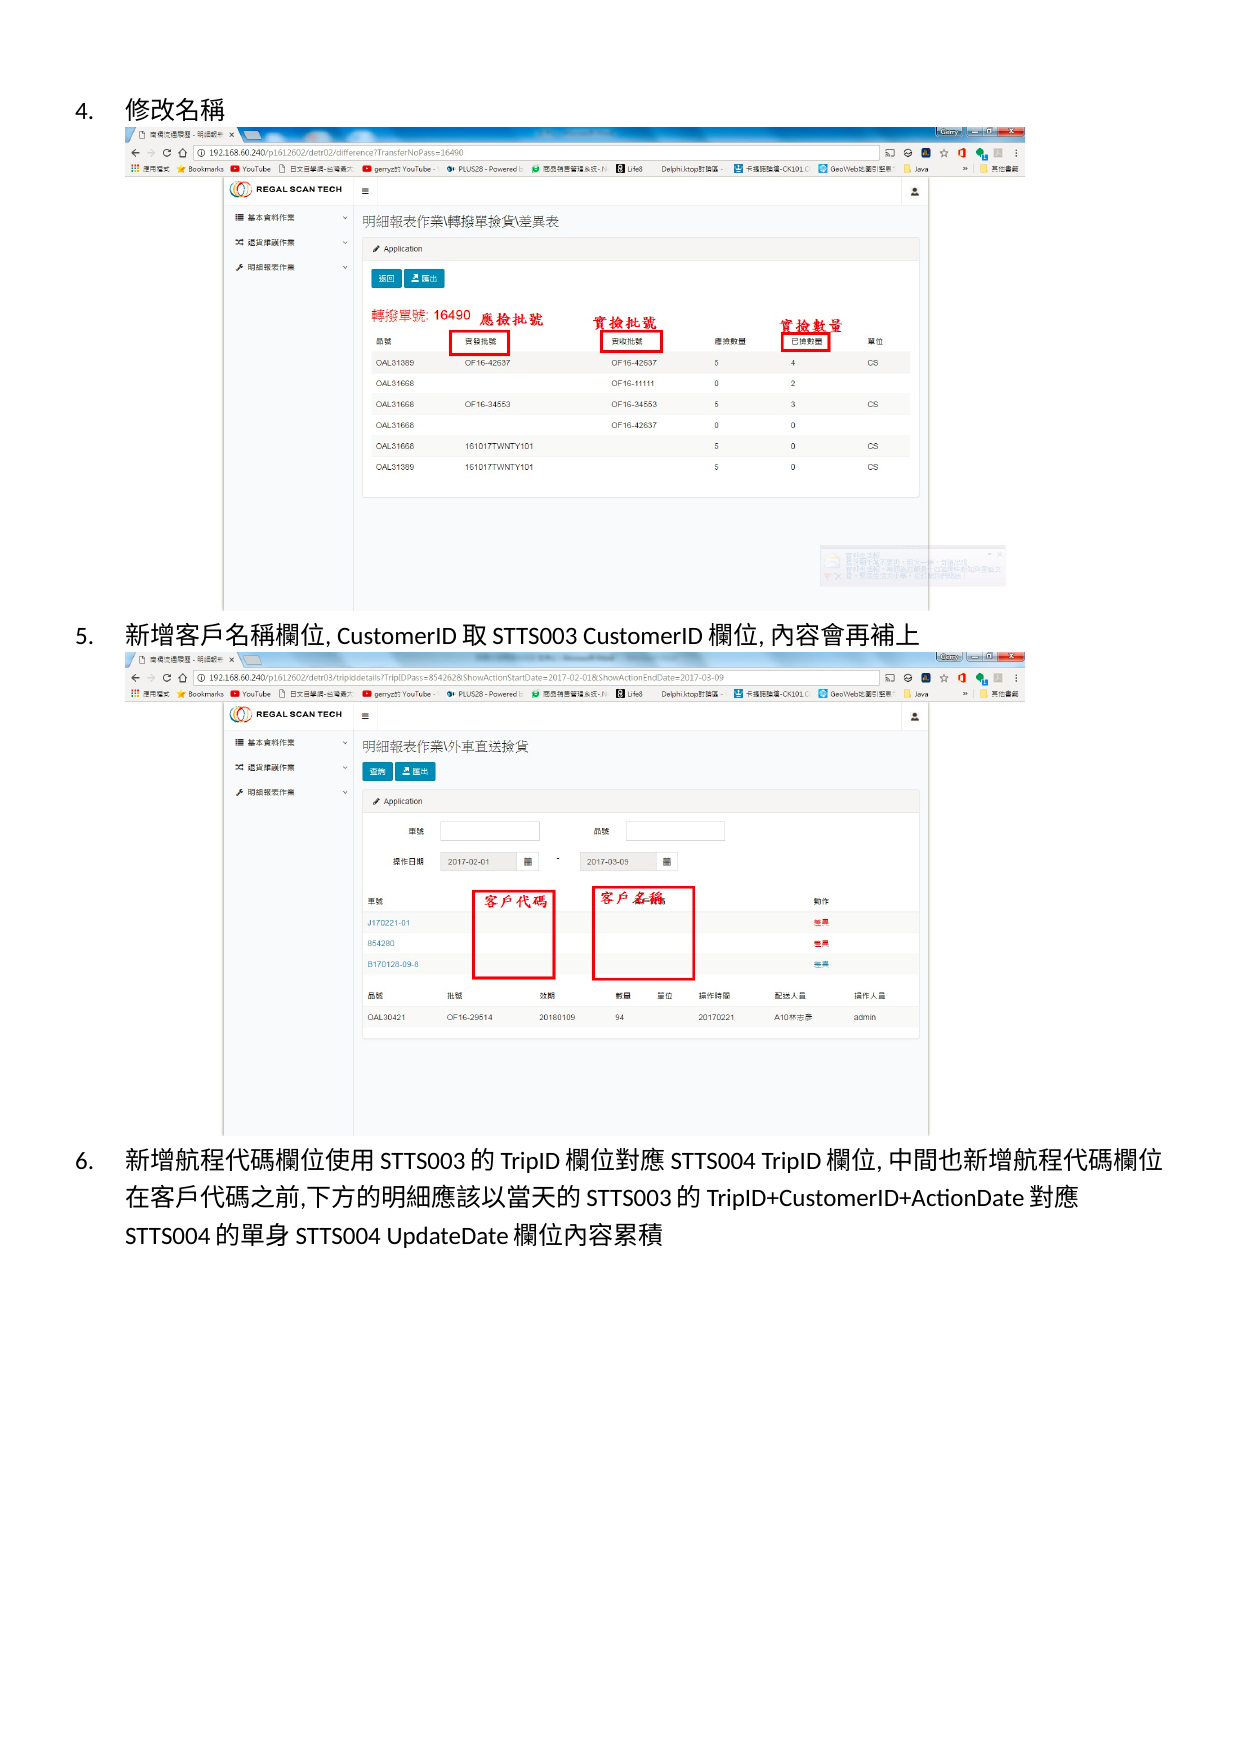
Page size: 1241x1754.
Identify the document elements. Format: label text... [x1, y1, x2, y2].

picture [125, 127, 1025, 611]
list 新增航程代碼欄位使用STTS003的TripID欄位對應STTS004 TripID欄位, 中間也新增航程代碼欄位在客戶代碼之前,下方的明細應該以當天的STTS003的TripID+CustomerID+ActionDate對應STTS004的單身STTS004 UpdateDate欄位內容累積 [75, 1139, 1165, 1252]
picture [125, 652, 1025, 1136]
list 新增客戶名稱欄位, CustomerID取STTS003 CustomerID欄位, 內容會再補上 [75, 614, 1165, 652]
list 修改名稱 [75, 89, 1165, 127]
